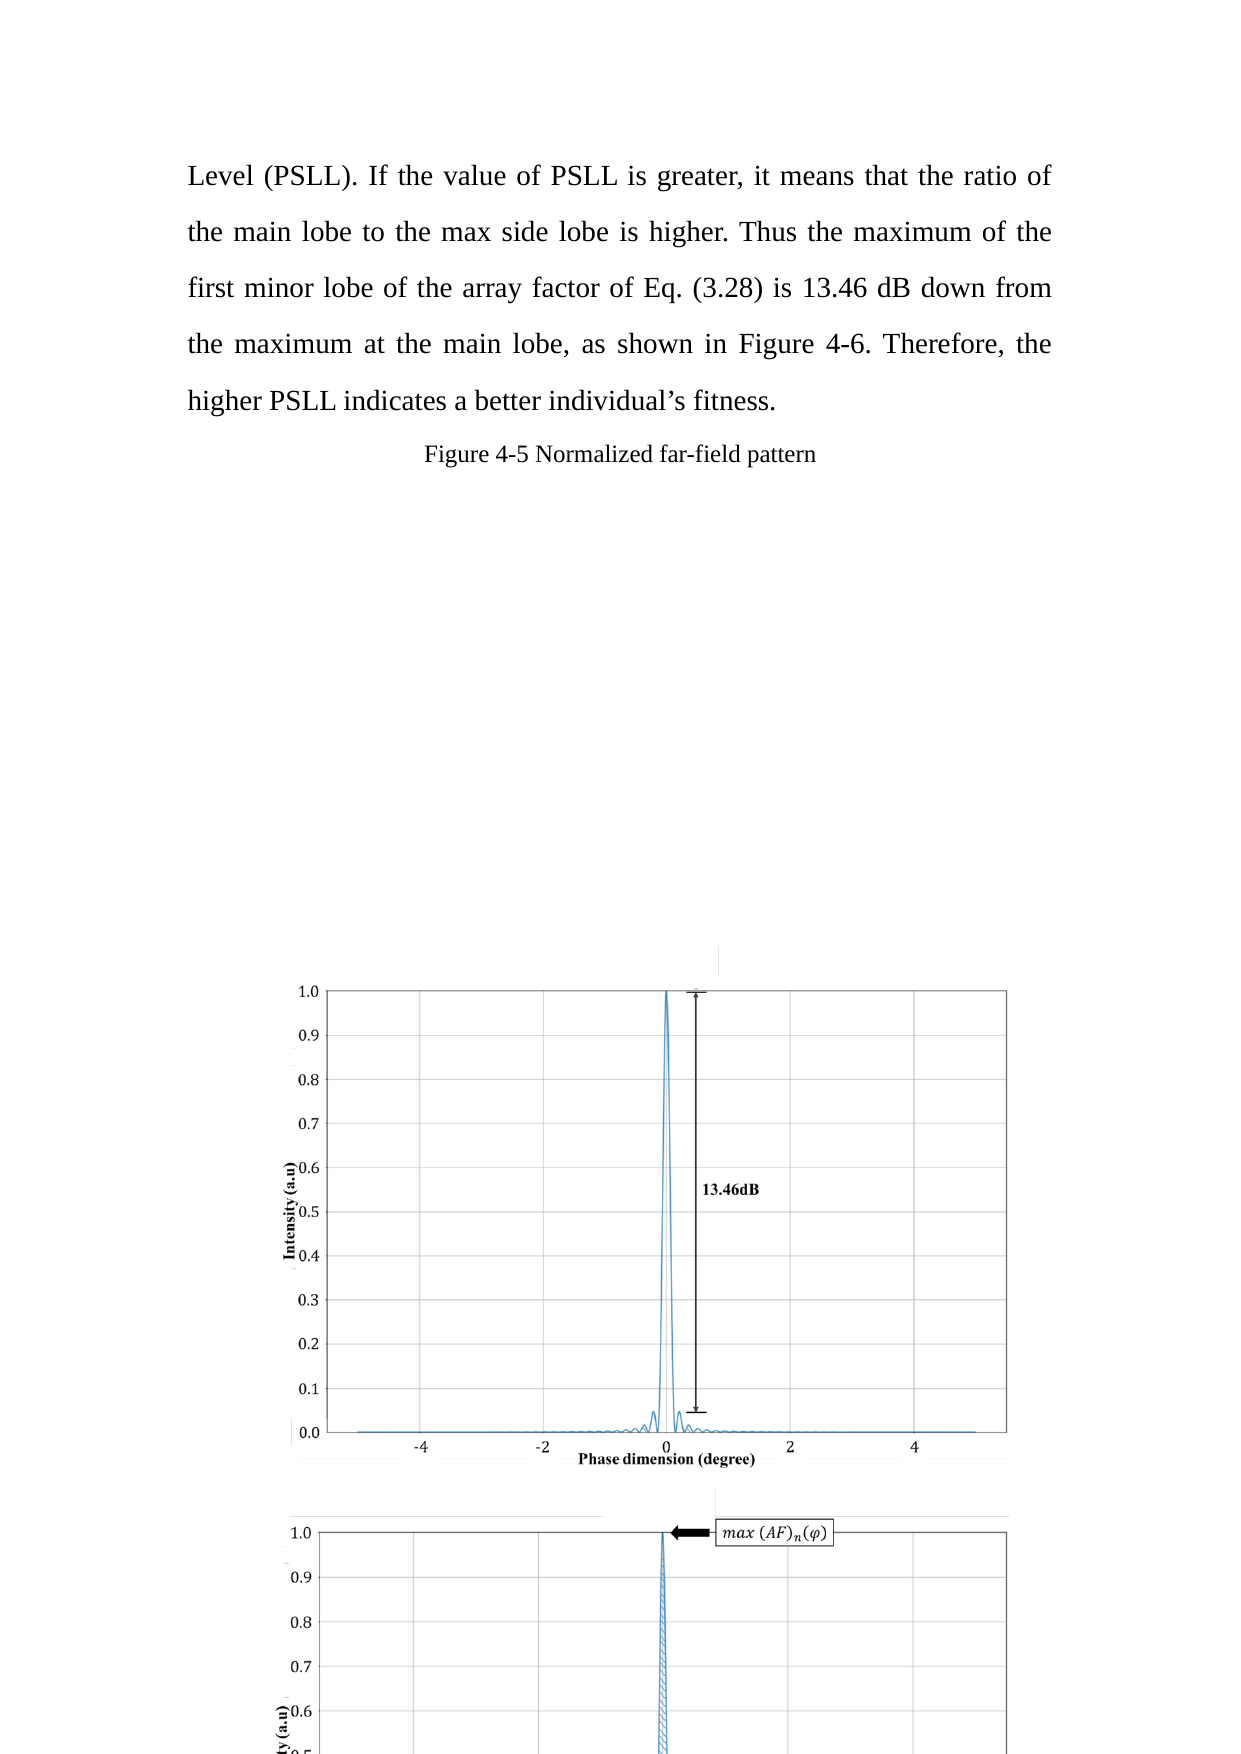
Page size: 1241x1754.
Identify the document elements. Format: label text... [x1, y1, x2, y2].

table_header Figure 4-5 Normalized far-field pattern [187, 435, 1053, 982]
picture [272, 947, 1010, 1478]
picture [264, 1488, 1010, 1754]
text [187, 156, 1053, 418]
